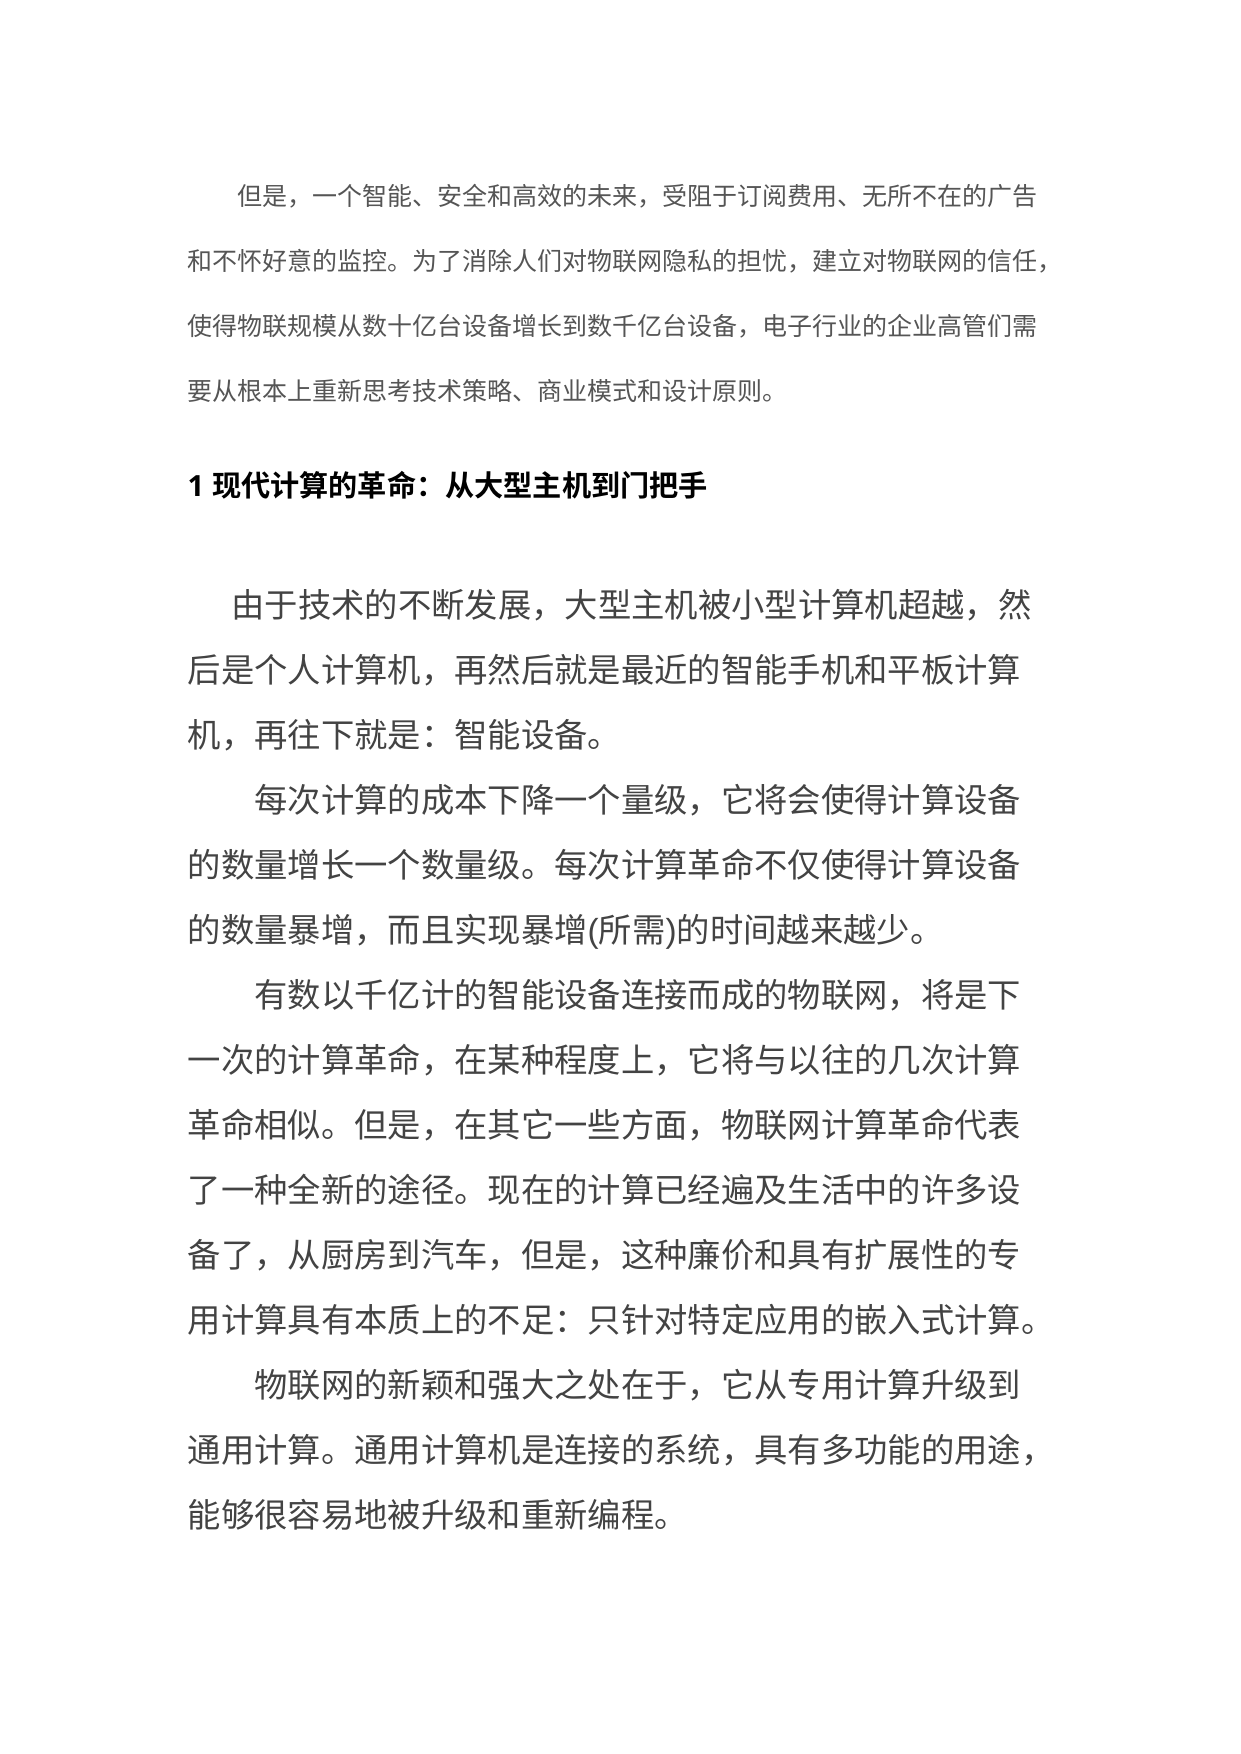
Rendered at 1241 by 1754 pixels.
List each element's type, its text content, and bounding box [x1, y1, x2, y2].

text 但是，一个智能、安全和高效的未来，受阻于订阅费用、无所不在的广告和不怀好意的监控。为了消除人们对物联网隐私的担忧，建立对物联网的信任，使得物联规模从数十亿台设备增长到数千亿台设备，电子行业的企业高管们需要从根本上重新思考技术策略、商业模式和设计原则。 [187, 162, 1053, 422]
subtitle 1 现代计算的革命：从大型主机到门把手 [187, 451, 1053, 516]
text 物联网的新颖和强大之处在于，它从专用计算升级到通用计算。通用计算机是连接的系统，具有多功能的用途，能够很容易地被升级和重新编程。 [187, 1350, 1053, 1545]
text 每次计算的成本下降一个量级，它将会使得计算设备的数量增长一个数量级。每次计算革命不仅使得计算设备的数量暴增，而且实现暴增(所需)的时间越来越少。 [187, 765, 1053, 960]
text 有数以千亿计的智能设备连接而成的物联网，将是下一次的计算革命，在某种程度上，它将与以往的几次计算革命相似。但是，在其它一些方面，物联网计算革命代表了一种全新的途径。现在的计算已经遍及生活中的许多设备了，从厨房到汽车，但是，这种廉价和具有扩展性的专用计算具有本质上的不足：只针对特定应用的嵌入式计算。 [187, 960, 1053, 1350]
text 由于技术的不断发展，大型主机被小型计算机超越，然后是个人计算机，再然后就是最近的智能手机和平板计算机，再往下就是：智能设备。 [187, 570, 1053, 765]
